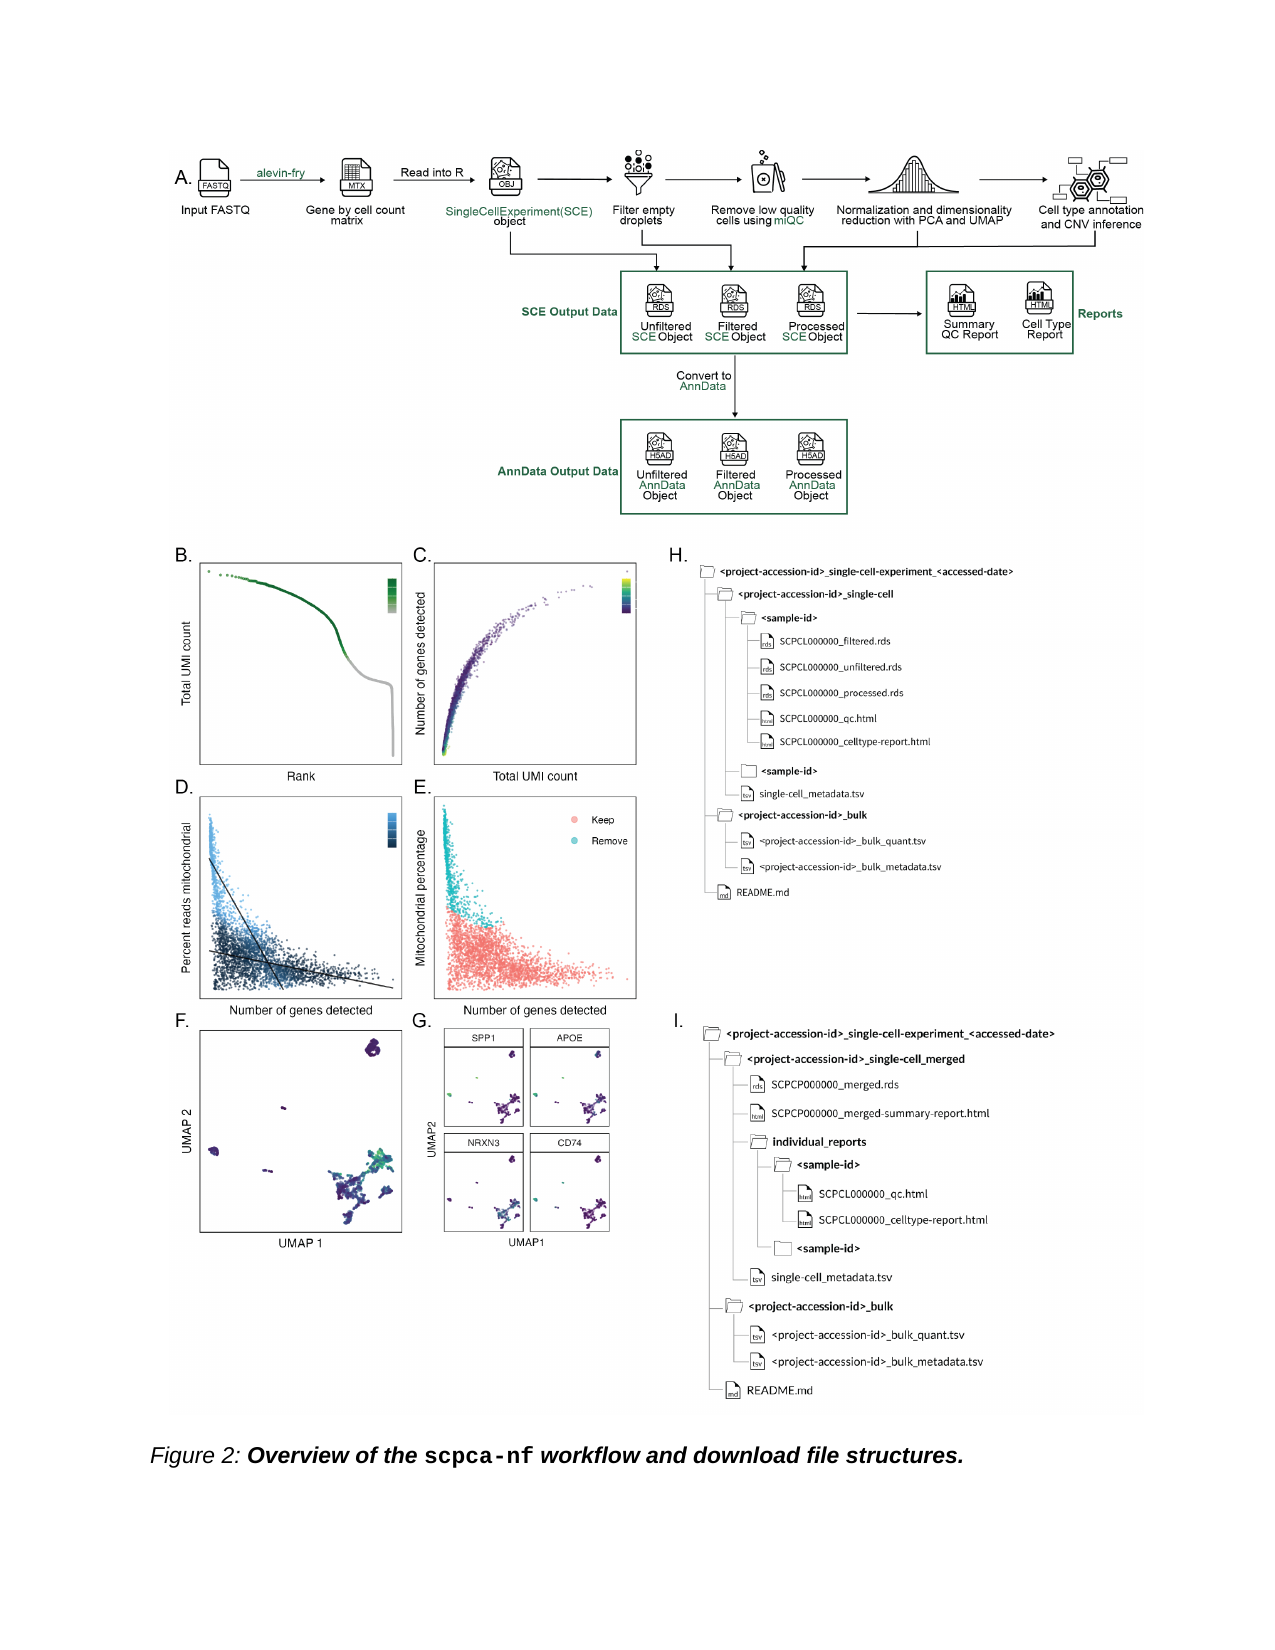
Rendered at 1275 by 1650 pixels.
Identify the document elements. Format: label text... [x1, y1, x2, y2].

text Figure 2: Overview of the scpca-nf workflow and download file structures. [150, 1442, 1125, 1470]
picture [168, 150, 1144, 1415]
